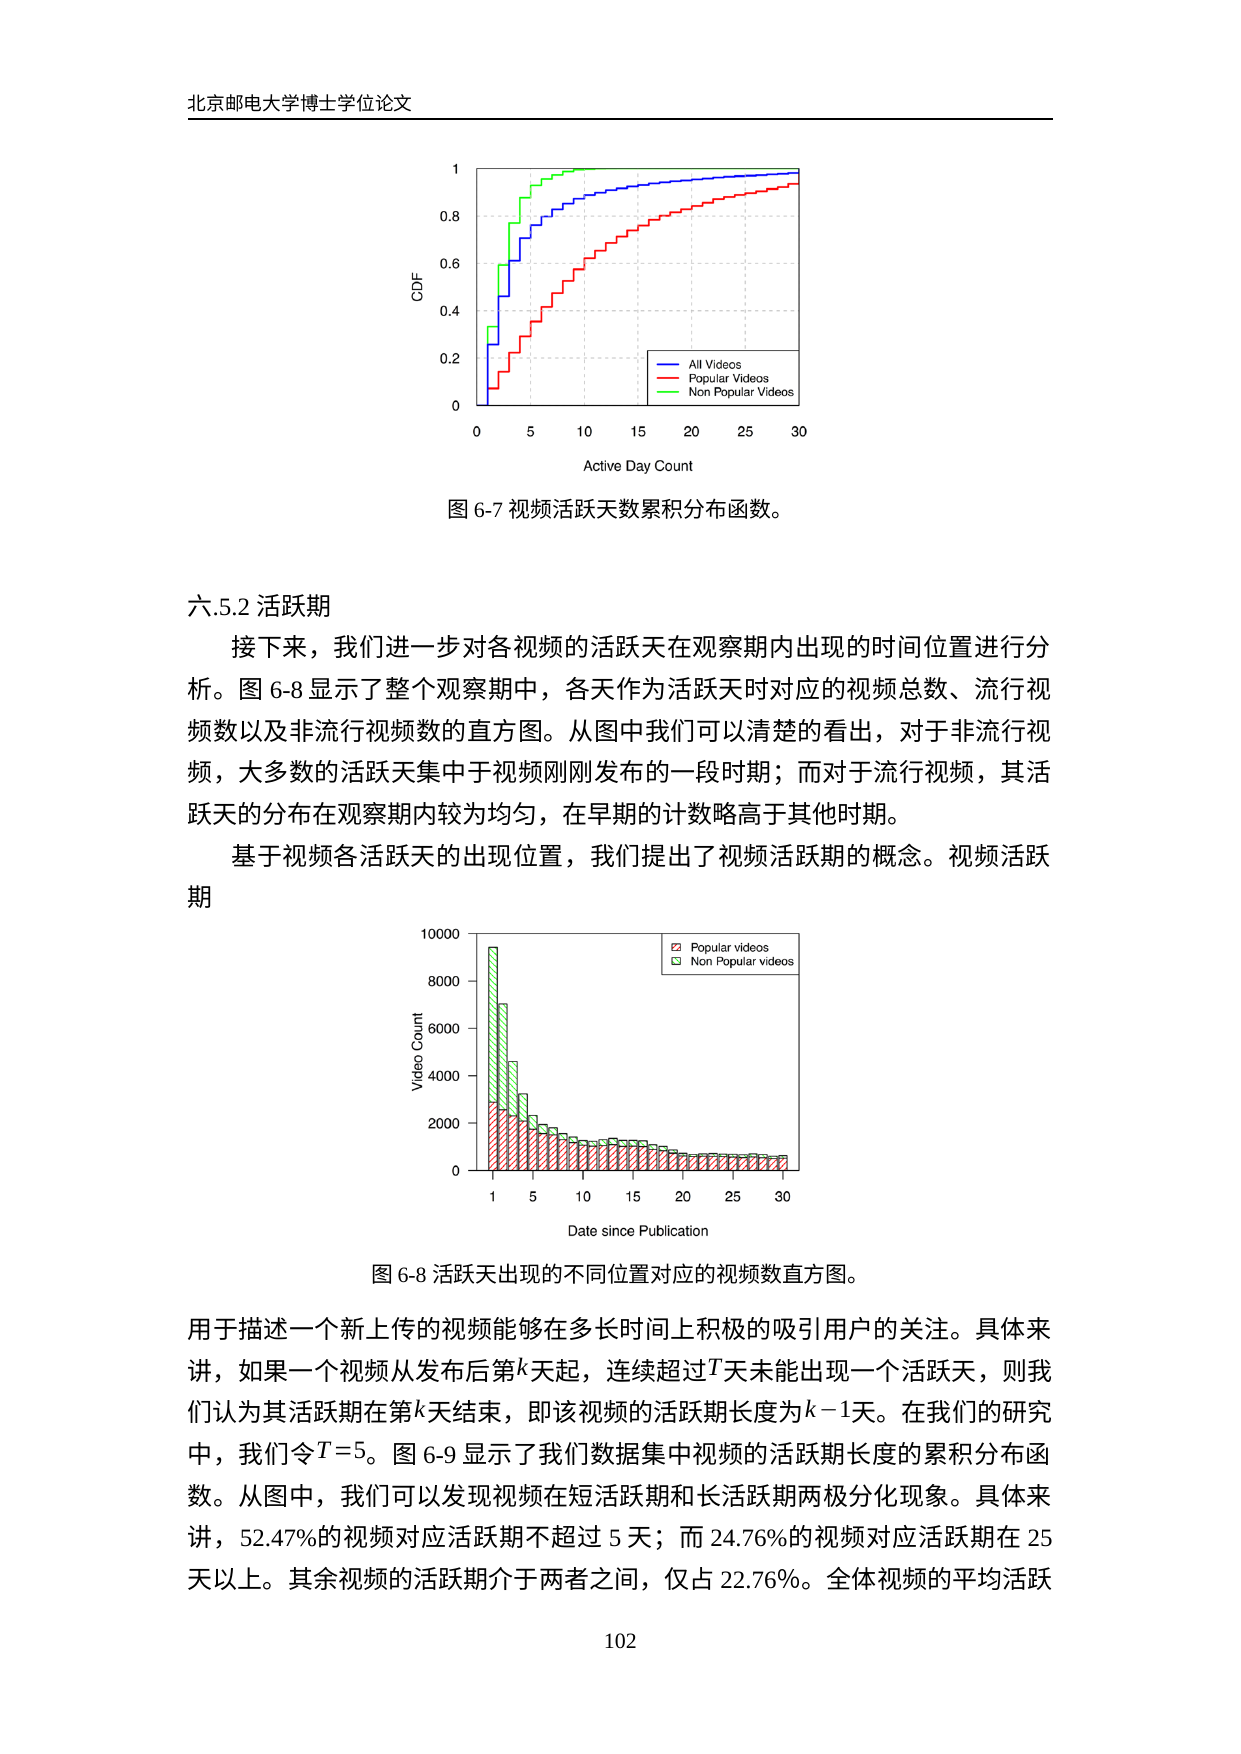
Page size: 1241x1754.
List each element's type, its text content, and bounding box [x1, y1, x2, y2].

text 接下来，我们进一步对各视频的活跃天在观察期内出现的时间位置进行分析。图6-8显示了整个观察期中，各天作为活跃天时对应的视频总数、流行视频数以及非流行视频数的直方图。从图中我们可以清楚的看出，对于非流行视频，大多数的活跃天集中于视频刚刚发布的一段时期；而对于流行视频，其活跃天的分布在观察期内较为均匀，在早期的计数略高于其他时期。 [187, 623, 1053, 832]
text 图6-7 视频活跃天数累积分布函数。 [187, 492, 1053, 524]
text 图6-8 活跃天出现的不同位置对应的视频数直方图。 [187, 1257, 1053, 1289]
picture [406, 150, 835, 493]
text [187, 1305, 1053, 1597]
text 基于视频各活跃天的出现位置，我们提出了视频活跃期的概念。视频活跃期 [187, 832, 1053, 915]
picture [406, 915, 835, 1258]
text 活跃期 [187, 582, 1053, 623]
